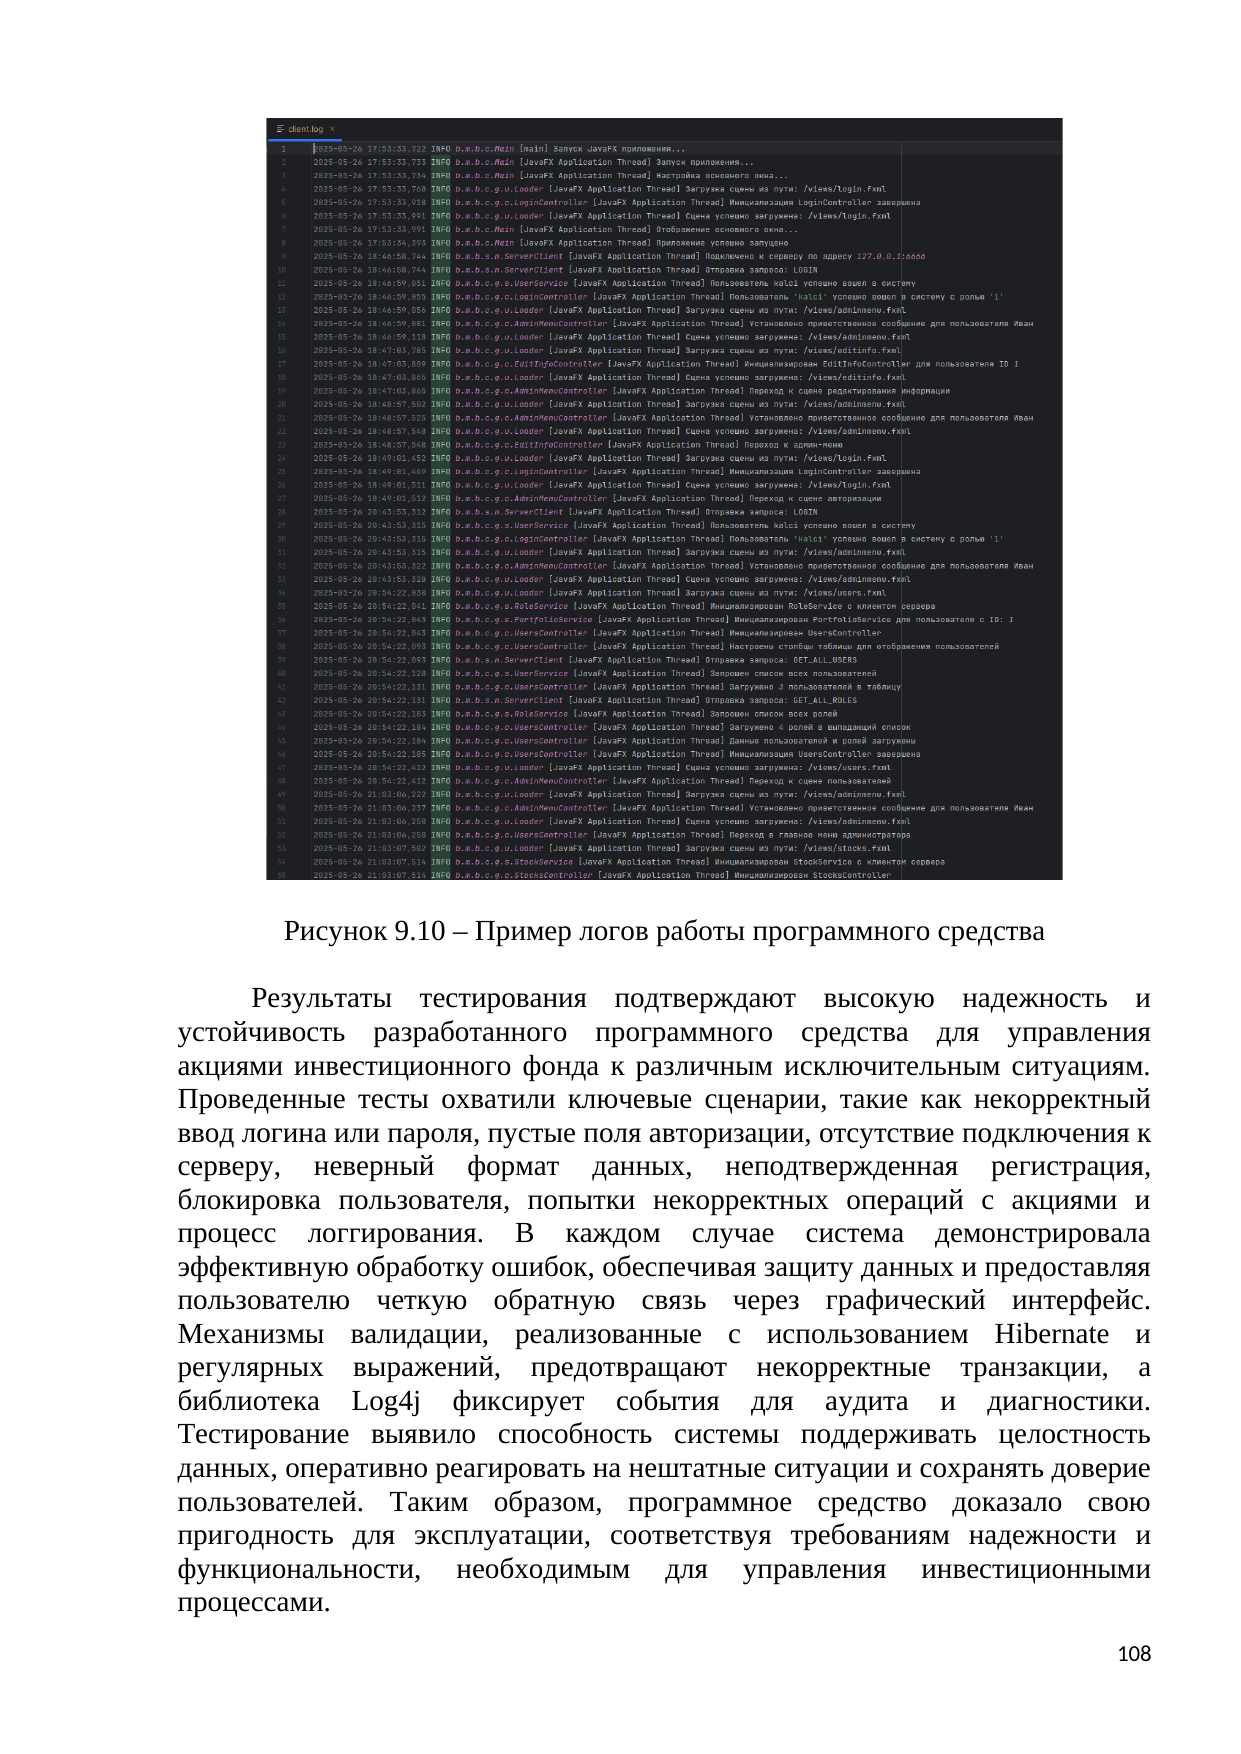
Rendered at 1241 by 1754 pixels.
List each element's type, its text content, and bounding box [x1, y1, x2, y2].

picture [266, 118, 1063, 880]
text Рисунок 9.10 – Пример логов работы программного средства [177, 913, 1152, 947]
text Результаты тестирования подтверждают высокую надежность и устойчивость разработанного программного средства для управления акциями инвестиционного фонда к различным исключительным ситуациям. Проведенные тесты охватили ключевые сценарии, такие как некорректный ввод логина или пароля, пустые поля авторизации, отсутствие подключения к серверу, неверный формат данных, неподтвержденная регистрация, блокировка пользователя, попытки некорректных операций с акциями и процесс логгирования. В каждом случае система демонстрировала эффективную обработку ошибок, обеспечивая защиту данных и предоставляя пользователю четкую обратную связь через графический интерфейс. Механизмы валидации, реализованные с использованием Hibernate и регулярных выражений, предотвращают некорректные транзакции, а библиотека Log4j фиксирует события для аудита и диагностики. Тестирование выявило способность системы поддерживать целостность данных, оперативно реагировать на нештатные ситуации и сохранять доверие пользователей. Таким образом, программное средство доказало свою пригодность для эксплуатации, соответствуя требованиям надежности и функциональности, необходимым для управления инвестиционными процессами. [177, 981, 1152, 1618]
